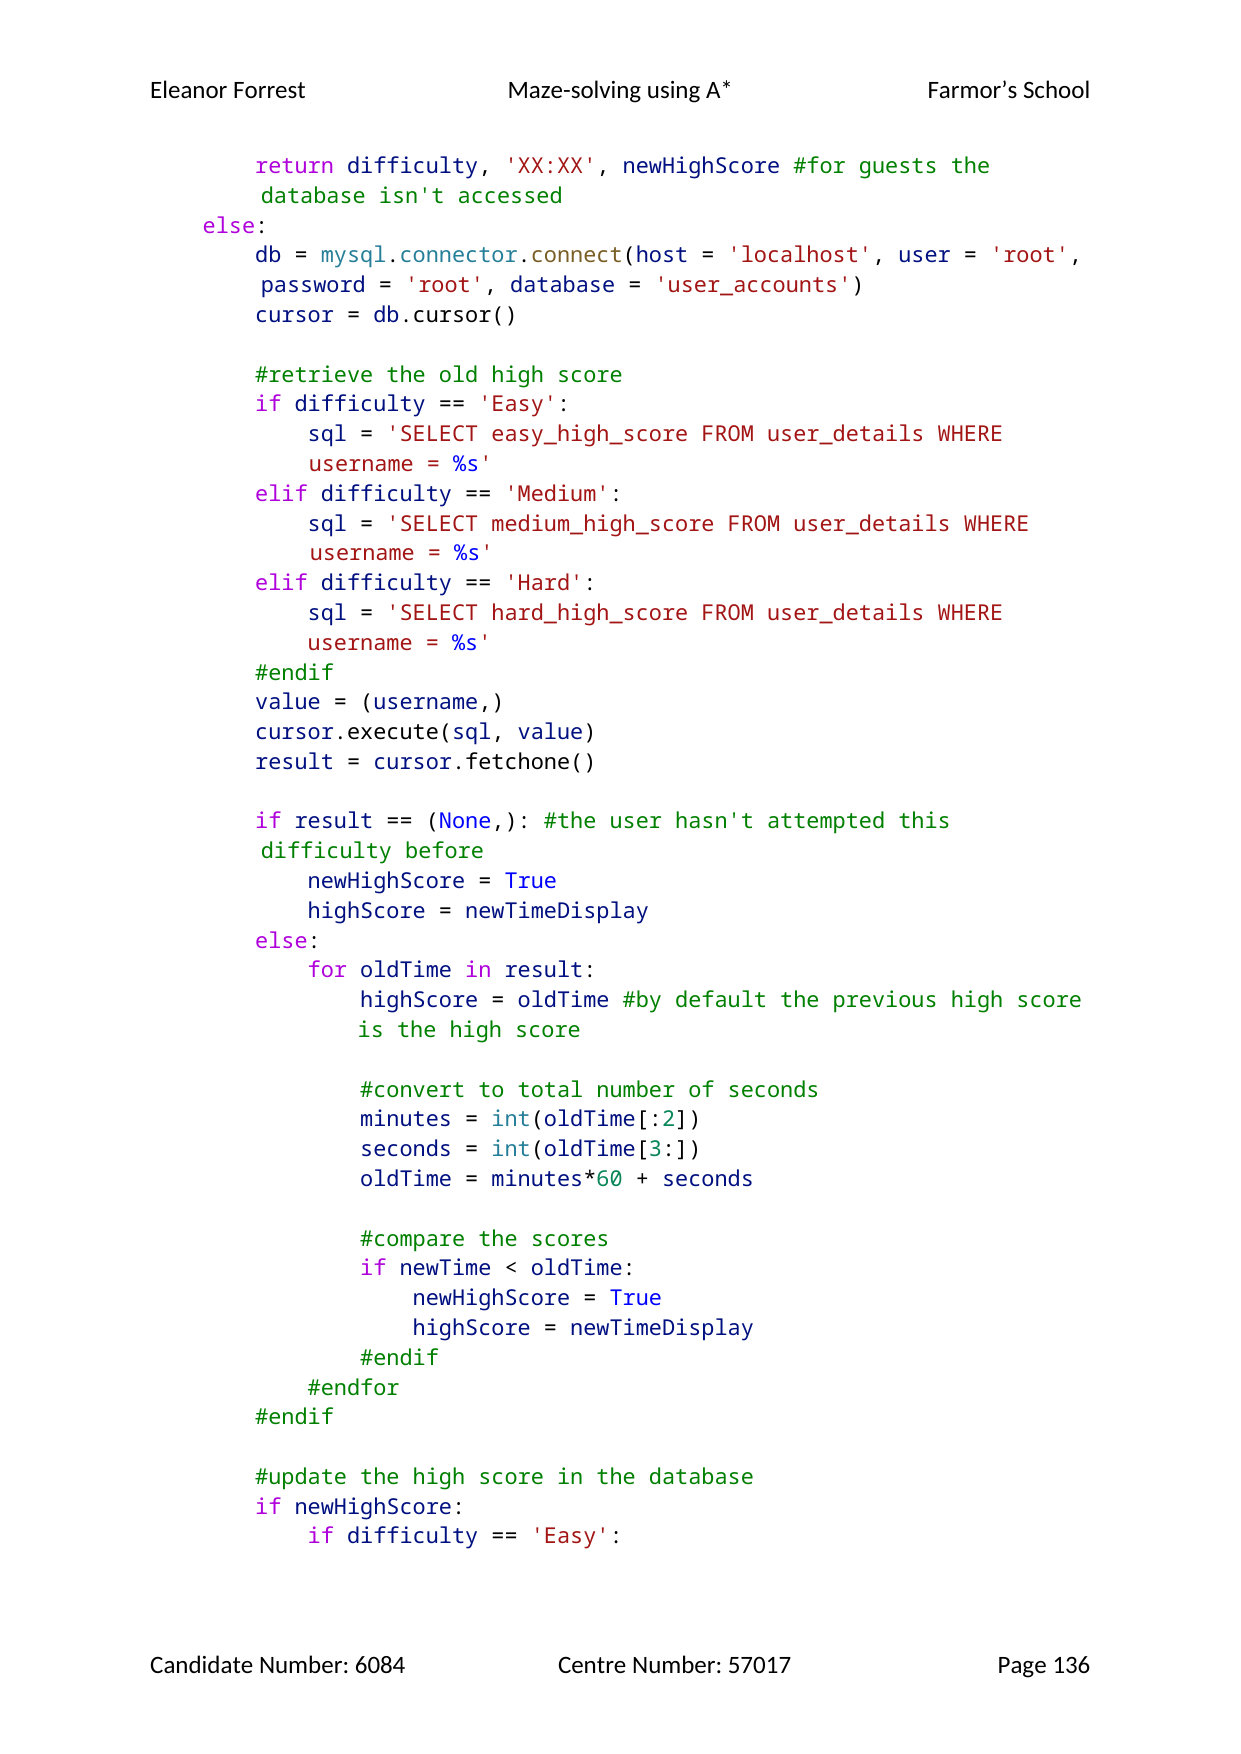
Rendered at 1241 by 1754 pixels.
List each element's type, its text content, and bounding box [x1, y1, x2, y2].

text seconds = int(oldTime[3:]) [150, 1133, 1090, 1163]
text #endif [150, 1401, 1090, 1431]
text sql = 'SELECT easy_high_score FROM user_details WHERE username = %s' [150, 418, 1090, 478]
text result = cursor.fetchone() [150, 746, 1090, 776]
text highScore = oldTime #by default the previous high score is the high score [150, 984, 1090, 1044]
text highScore = newTimeDisplay [150, 895, 1090, 924]
text #endif [150, 1342, 1090, 1371]
text if newTime < oldTime: [150, 1252, 1090, 1282]
text highScore = newTimeDisplay [150, 1312, 1090, 1342]
text #compare the scores [150, 1222, 1090, 1252]
text #endif [150, 656, 1090, 686]
text else: [150, 924, 1090, 954]
text #update the high score in the database [150, 1461, 1090, 1491]
text oldTime = minutes*60 + seconds [150, 1163, 1090, 1193]
text db = mysql.connector.connect(host = 'localhost', user = 'root', password = 'root', database = 'user_accounts') [150, 239, 1090, 299]
text else: [150, 209, 1090, 239]
text sql = 'SELECT medium_high_score FROM user_details WHERE username = %s' [150, 507, 1090, 567]
text if result == (None,): #the user hasn't attempted this difficulty before [150, 805, 1090, 865]
text cursor.execute(sql, value) [150, 716, 1090, 746]
text elif difficulty == 'Hard': [150, 567, 1090, 597]
text minutes = int(oldTime[:2]) [150, 1103, 1090, 1133]
text newHighScore = True [150, 1282, 1090, 1312]
text for oldTime in result: [150, 954, 1090, 984]
text if newHighScore: [150, 1491, 1090, 1520]
text value = (username,) [150, 686, 1090, 716]
text #endfor [150, 1371, 1090, 1401]
text #convert to total number of seconds [150, 1073, 1090, 1103]
text cursor = db.cursor() [150, 299, 1090, 329]
text return difficulty, 'XX:XX', newHighScore #for guests the database isn't accessed [150, 150, 1090, 209]
text elif difficulty == 'Medium': [150, 478, 1090, 507]
text newHighScore = True [150, 865, 1090, 895]
text if difficulty == 'Easy': [150, 388, 1090, 418]
text #retrieve the old high score [150, 358, 1090, 388]
text if difficulty == 'Easy': [150, 1520, 1090, 1550]
text sql = 'SELECT hard_high_score FROM user_details WHERE username = %s' [150, 597, 1090, 656]
